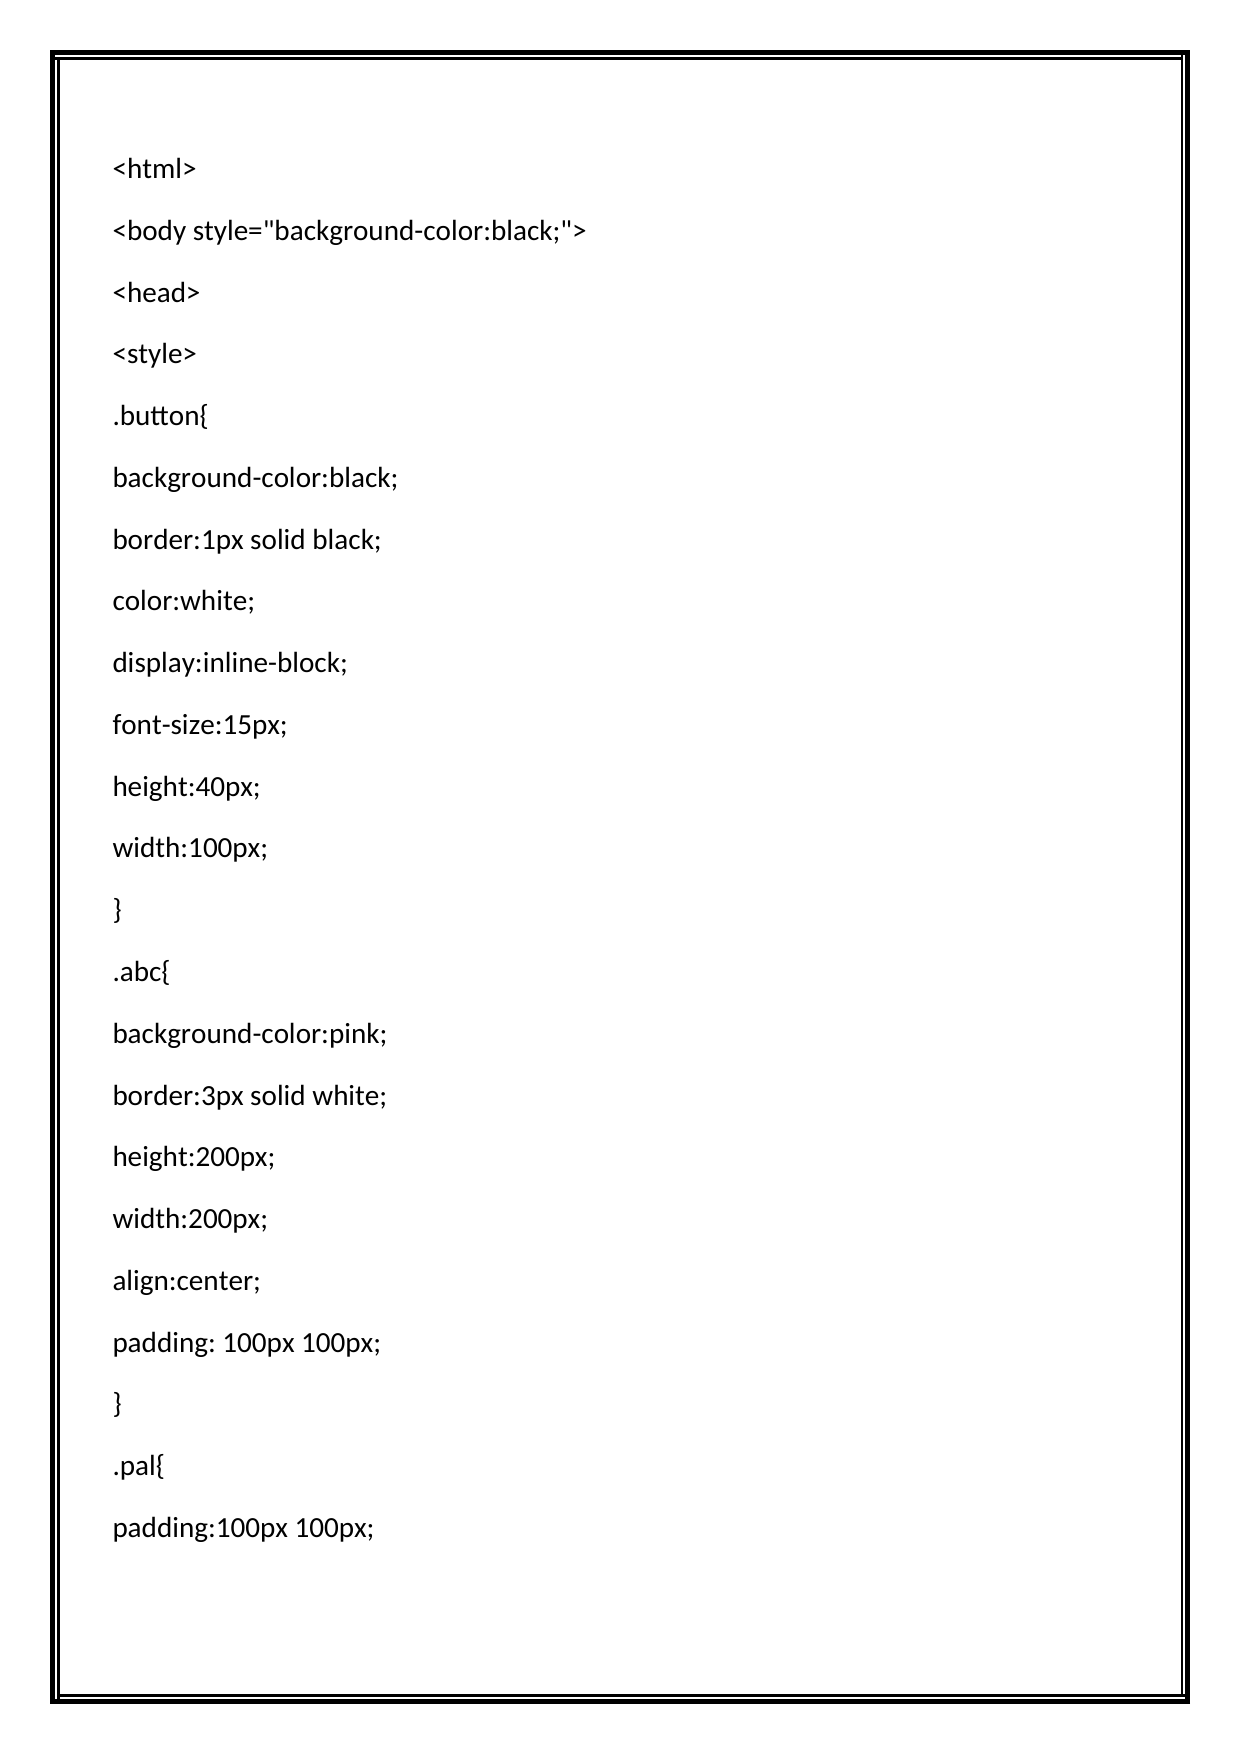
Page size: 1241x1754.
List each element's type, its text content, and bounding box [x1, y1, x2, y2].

text padding:100px 100px; [112, 1509, 1128, 1545]
text .abc{ [112, 953, 1128, 989]
text height:40px; [112, 768, 1128, 803]
text background-color:black; [112, 459, 1128, 494]
text height:200px; [112, 1138, 1128, 1174]
text <head> [112, 274, 1128, 309]
text } [112, 891, 1128, 927]
text color:white; [112, 582, 1128, 618]
text font-size:15px; [112, 706, 1128, 742]
text <body style="background-color:black;"> [112, 212, 1128, 247]
text } [112, 1386, 1128, 1421]
text width:200px; [112, 1200, 1128, 1236]
text .button{ [112, 397, 1128, 433]
text border:1px solid black; [112, 521, 1128, 556]
text align:center; [112, 1262, 1128, 1298]
text border:3px solid white; [112, 1077, 1128, 1112]
text display:inline-block; [112, 644, 1128, 680]
text width:100px; [112, 829, 1128, 865]
text background-color:pink; [112, 1015, 1128, 1051]
text .pal{ [112, 1447, 1128, 1483]
text <style> [112, 335, 1128, 371]
text <html> [112, 150, 1128, 186]
text padding: 100px 100px; [112, 1324, 1128, 1359]
